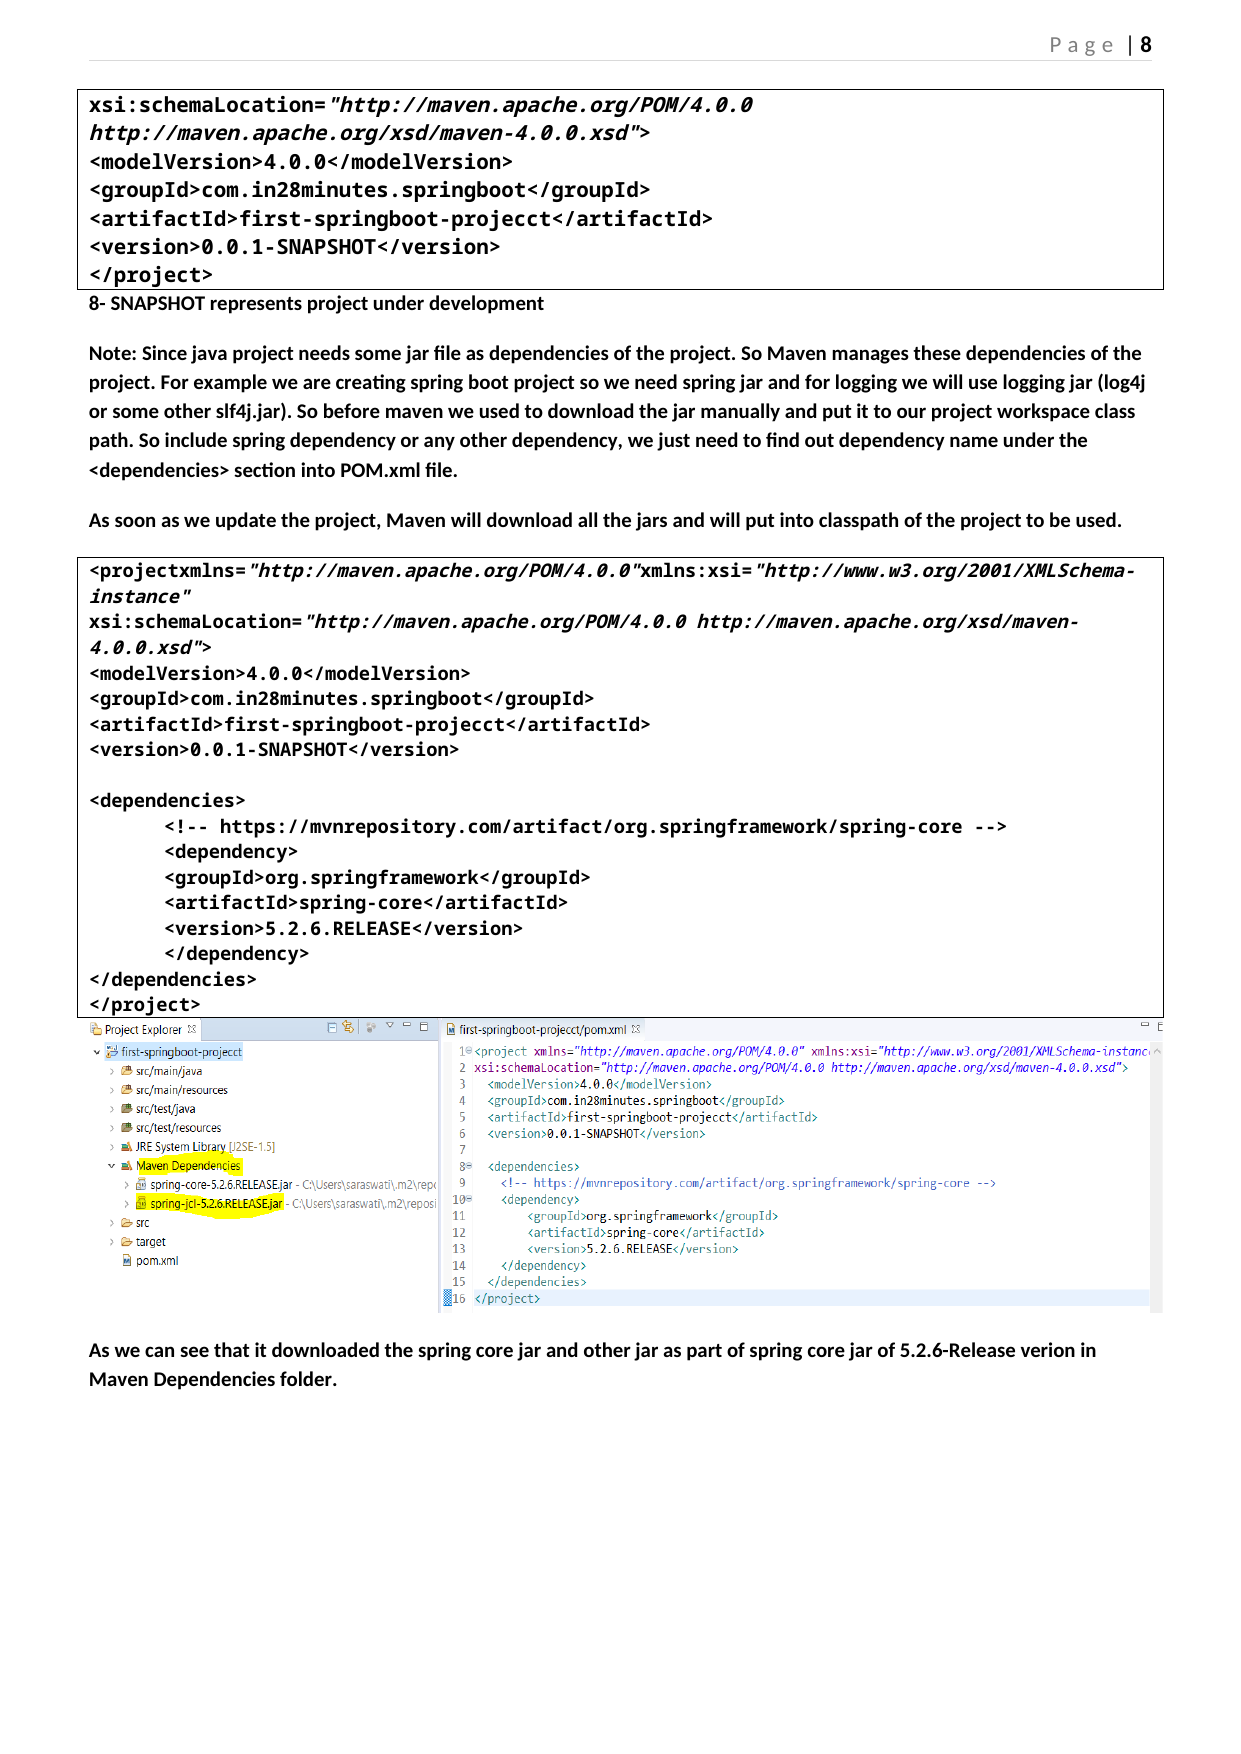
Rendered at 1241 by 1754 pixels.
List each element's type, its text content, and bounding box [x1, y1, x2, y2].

picture [88, 1018, 1163, 1313]
text 8- SNAPSHOT represents project under development [89, 290, 1152, 316]
text Note: Since java project needs some jar file as dependencies of the project. So Maven manages these dependencies of the project. For example we are creating spring boot project so we need spring jar and for logging we will use logging jar (log4j or some other slf4j.jar). So before maven we used to download the jar manually and put it to our project workspace class path. So include spring dependency or any other dependency, we just need to find out dependency name under the <dependencies> section into POM.xml file. [89, 340, 1152, 482]
text As we can see that it downloaded the spring core jar and other jar as part of spring core jar of 5.2.6-Release verion in Maven Dependencies folder. [89, 1337, 1152, 1392]
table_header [78, 90, 1163, 289]
table_header <projectxmlns="http://maven.apache.org/POM/4.0.0"xmlns:xsi="http://www.w3.org/2001/XMLSchema-instance" xsi:schemaLocation="http://maven.apache.org/POM/4.0.0 http://maven.apache.org/xsd/maven-4.0.0.xsd"> <modelVersion>4.0.0</modelVersion> <groupId>com.in28minutes.springboot</groupId> <artifactId>first-springboot-projecct</artifactId> <version>0.0.1-SNAPSHOT</version> <dependencies> <!-- https://mvnrepository.com/artifact/org.springframework/spring-core --> <dependency> <groupId>org.springframework</groupId> <artifactId>spring-core</artifactId> <version>5.2.6.RELEASE</version> </dependency> </dependencies> </project> [78, 558, 1163, 1017]
text As soon as we update the project, Maven will download all the jars and will put into classpath of the project to be used. [89, 507, 1152, 532]
